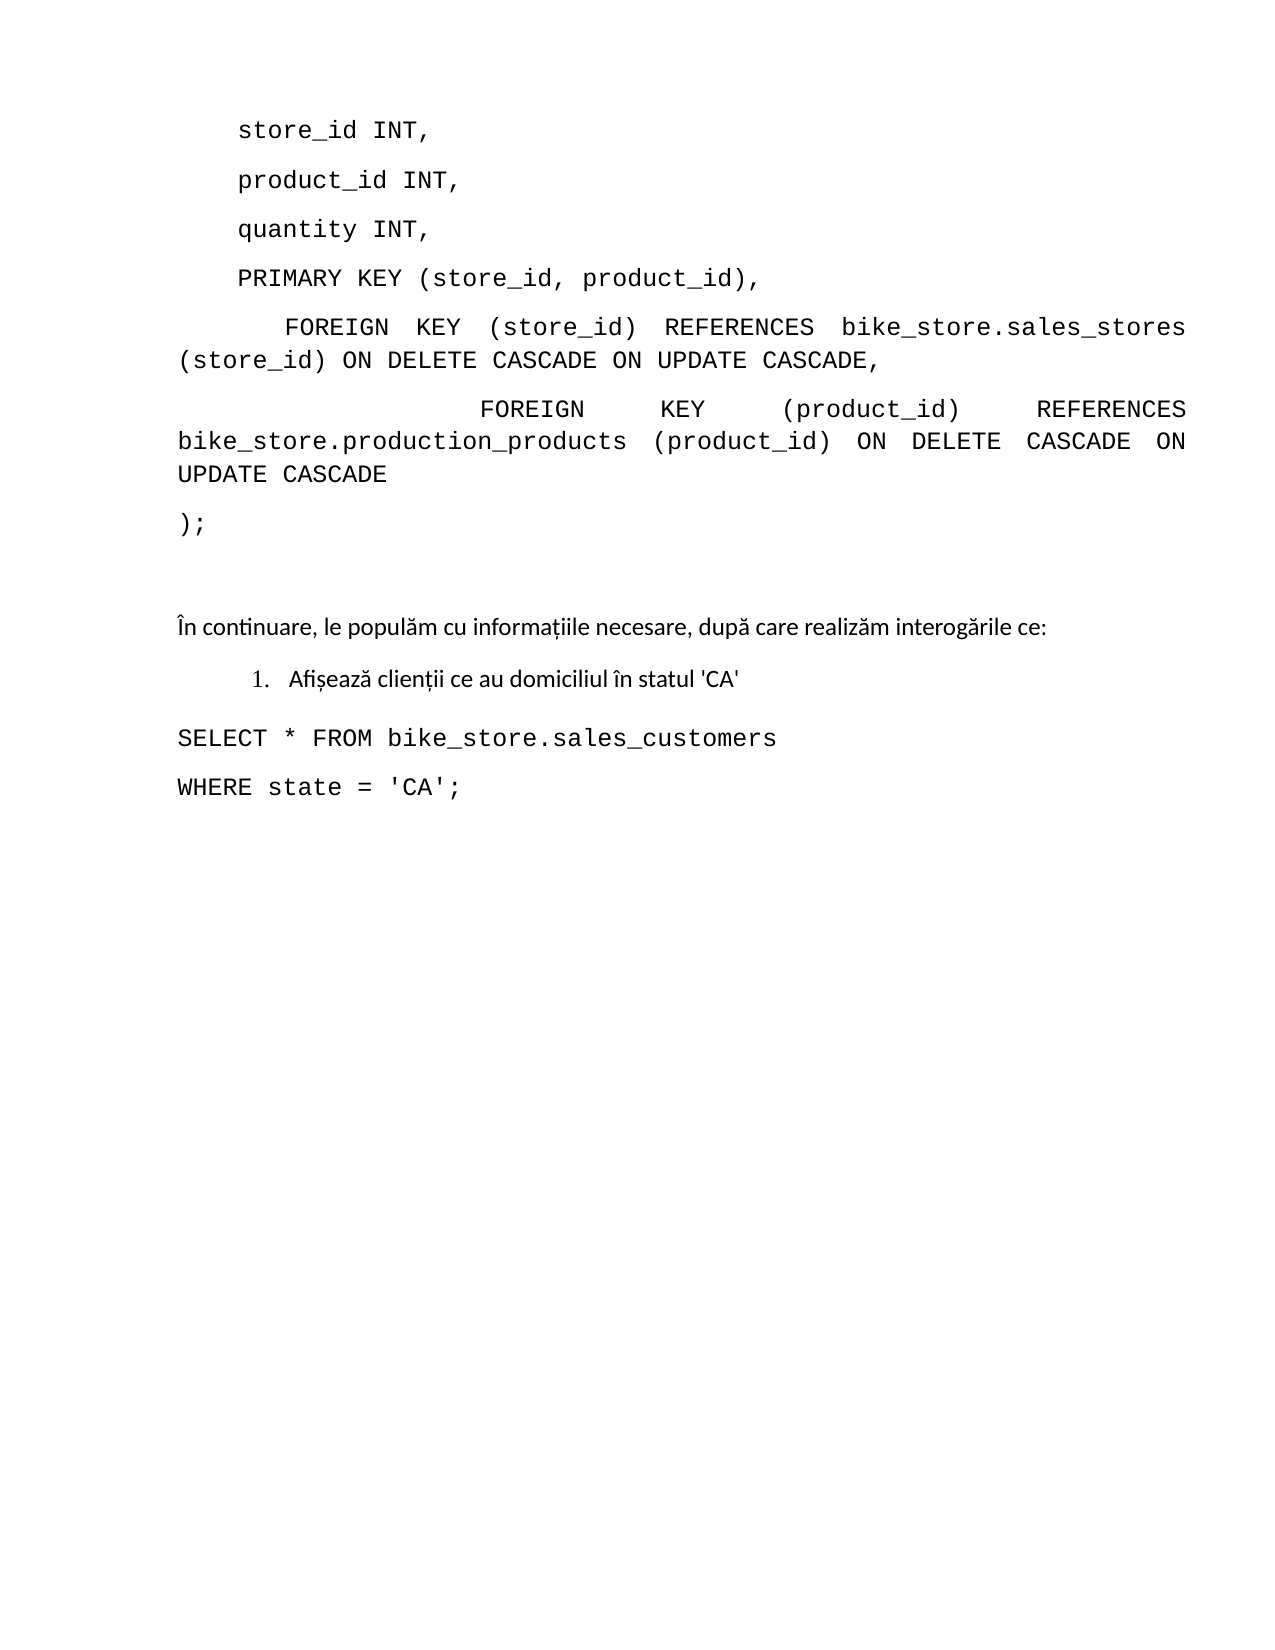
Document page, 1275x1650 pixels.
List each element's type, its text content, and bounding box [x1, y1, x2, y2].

text În continuare, le populăm cu informațiile necesare, după care realizăm interogările ce: [177, 611, 1186, 642]
text quantity INT, [177, 216, 1186, 245]
text PRIMARY KEY (store_id, product_id), [177, 266, 1186, 294]
text WHERE state = 'CA'; [177, 775, 1186, 803]
list Afișează clienții ce au domiciliul în statul 'CA' [251, 663, 1186, 694]
text product_id INT, [177, 167, 1186, 196]
text store_id INT, [177, 118, 1186, 146]
text FOREIGN KEY (product_id) REFERENCES bike_store.production_products (product_id) ON DELETE CASCADE ON UPDATE CASCADE [177, 396, 1186, 490]
text ); [177, 511, 1186, 539]
text FOREIGN KEY (store_id) REFERENCES bike_store.sales_stores (store_id) ON DELETE CASCADE ON UPDATE CASCADE, [177, 315, 1186, 376]
text SELECT * FROM bike_store.sales_customers [177, 726, 1186, 754]
